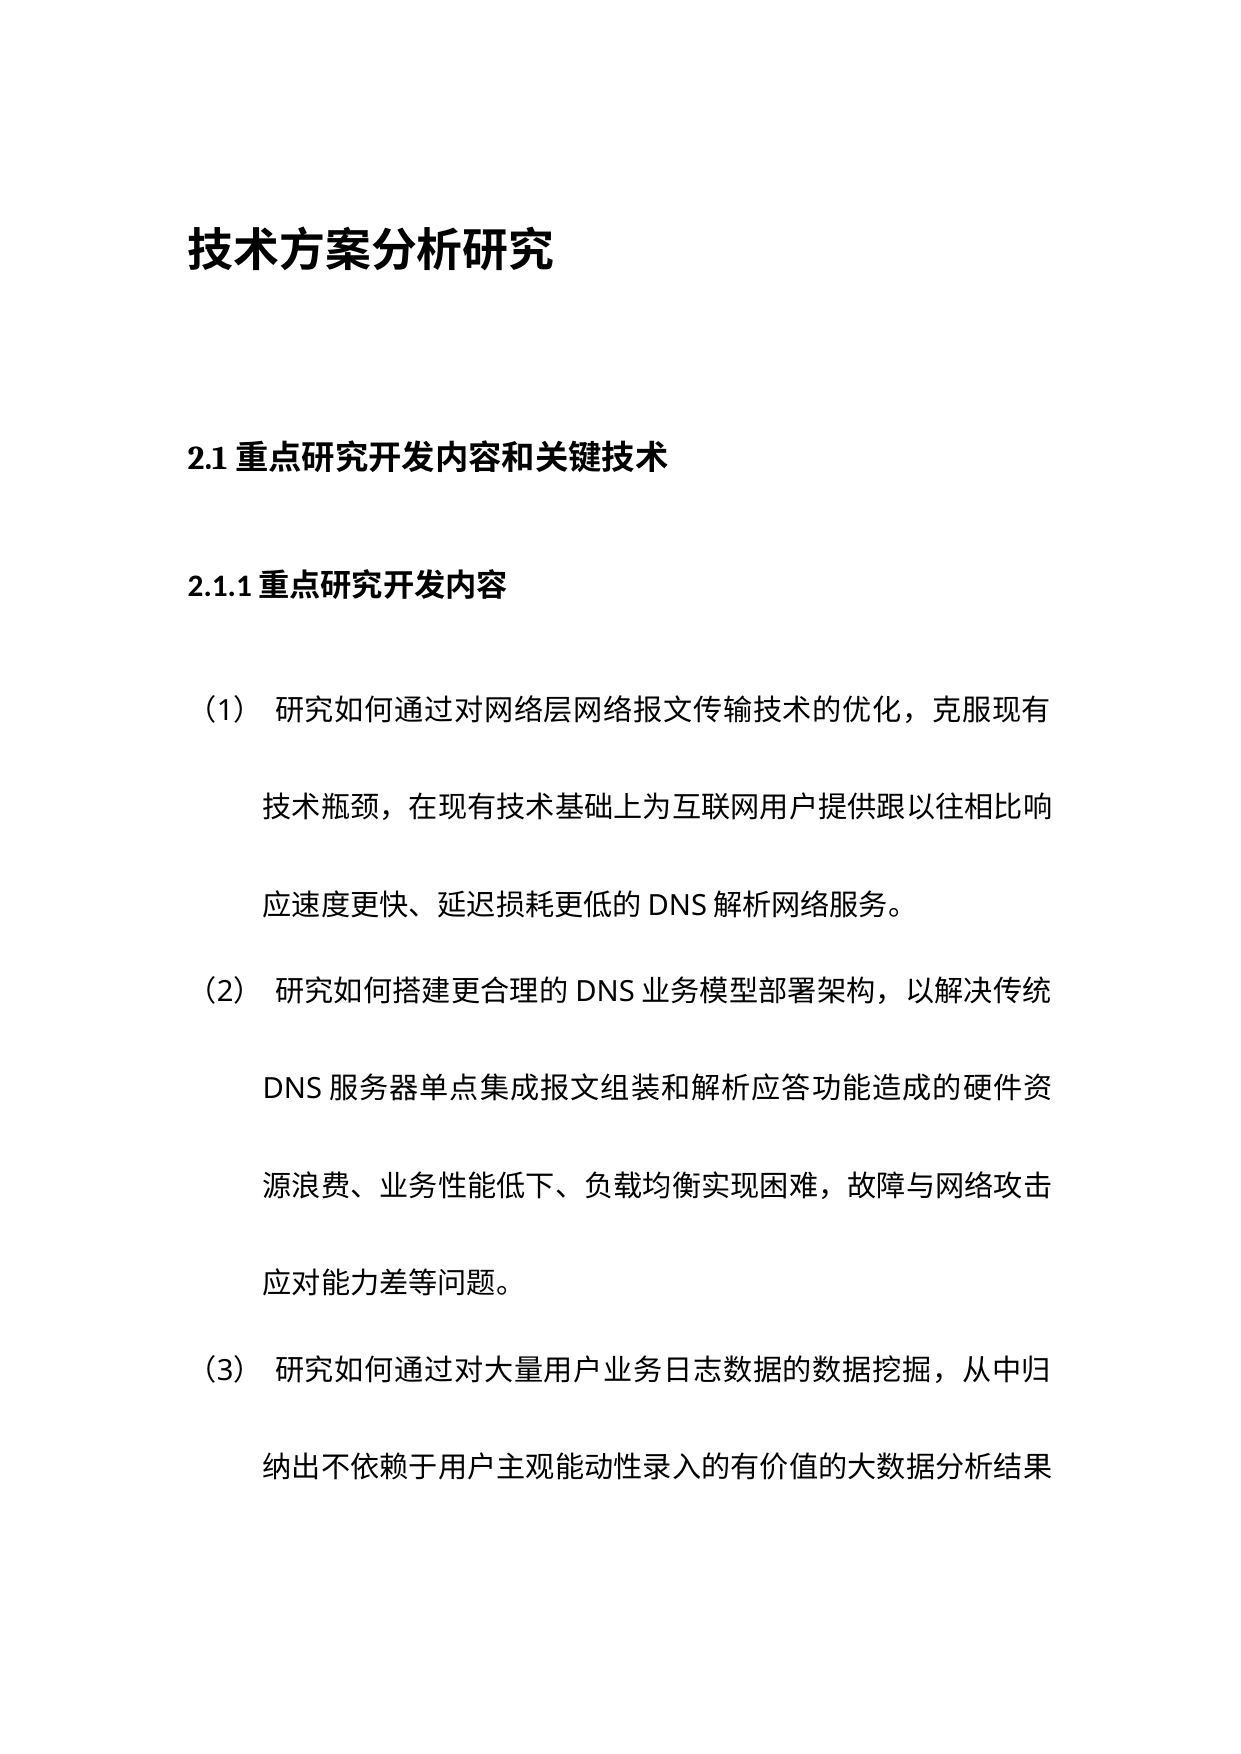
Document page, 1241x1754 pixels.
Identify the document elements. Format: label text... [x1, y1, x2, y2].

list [187, 1335, 1053, 1497]
subtitle 2.1 重点研究开发内容和关键技术 [187, 423, 1053, 488]
subtitle 技术方案分析研究 [187, 197, 1053, 295]
subtitle 2.1.1重点研究开发内容 [187, 550, 1053, 615]
list 研究如何搭建更合理的DNS业务模型部署架构，以解决传统DNS服务器单点集成报文组装和解析应答功能造成的硬件资源浪费、业务性能低下、负载均衡实现困难，故障与网络攻击应对能力差等问题。 [187, 956, 1053, 1314]
list 研究如何通过对网络层网络报文传输技术的优化，克服现有技术瓶颈，在现有技术基础上为互联网用户提供跟以往相比响应速度更快、延迟损耗更低的DNS解析网络服务。 [187, 675, 1053, 935]
